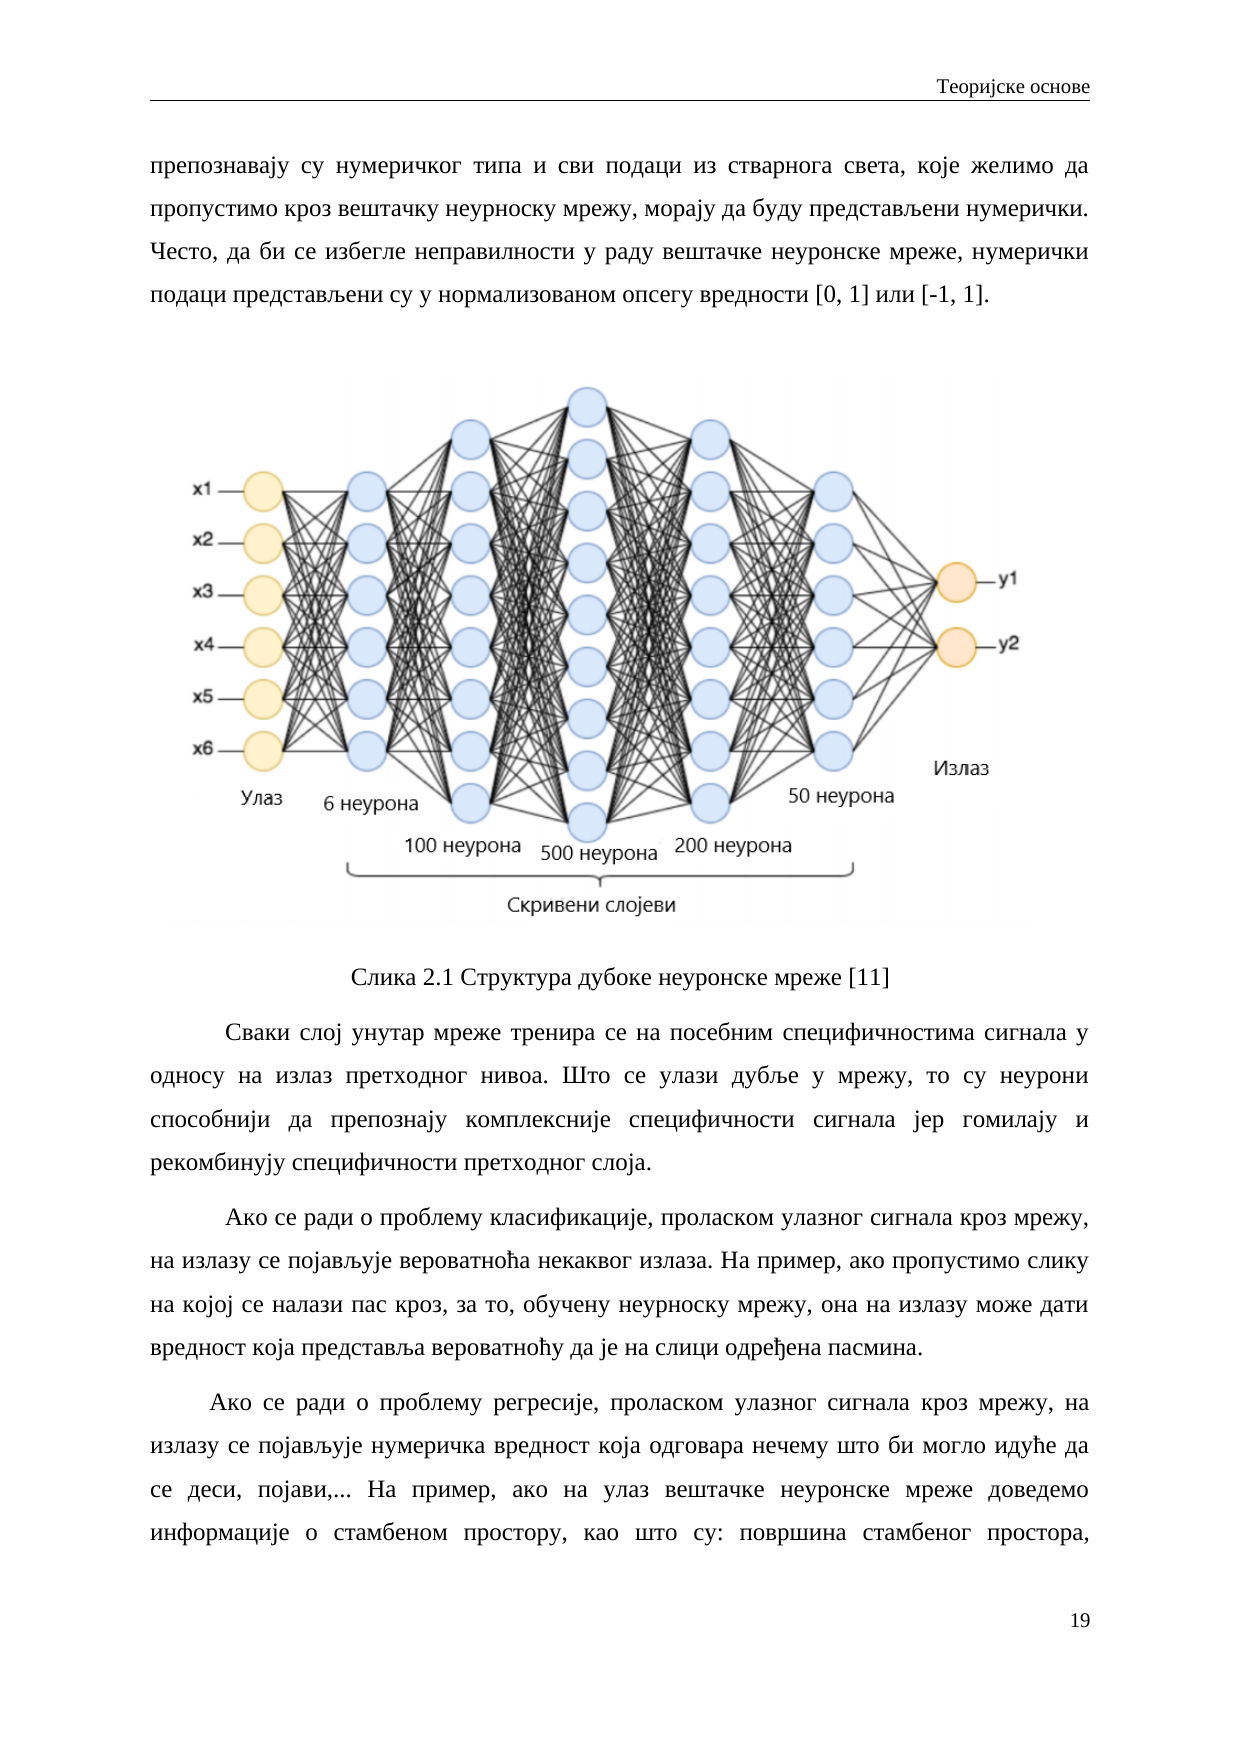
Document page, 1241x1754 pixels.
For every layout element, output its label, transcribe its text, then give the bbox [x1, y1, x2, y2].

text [150, 1387, 1090, 1546]
picture [157, 335, 1083, 935]
text Сваки слој унутар мреже тренира се на посебним специфичностима сигнала у односу на излаз претходног нивоа. Што се улази дубље у мрежу, то су неурони способнији да препознају комплексније специфичности сигнала јер гомилају и рекомбинују специфичности претходног слоја. [150, 1017, 1090, 1176]
text Ако се ради о проблему класификације, проласком улазног сигнала кроз мрежу, на излазу се појављује вероватноћа некаквог излаза. На пример, ако пропустимо слику на којој се налази пас кроз, за то, обучену неурноску мрежу, она на излазу може дати вредност која представља вероватноћу да је на слици одређена пасмина. [150, 1202, 1090, 1361]
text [150, 150, 1090, 308]
text Слика 2.1 Структура дубоке неуронске мреже [11] [150, 962, 1090, 991]
